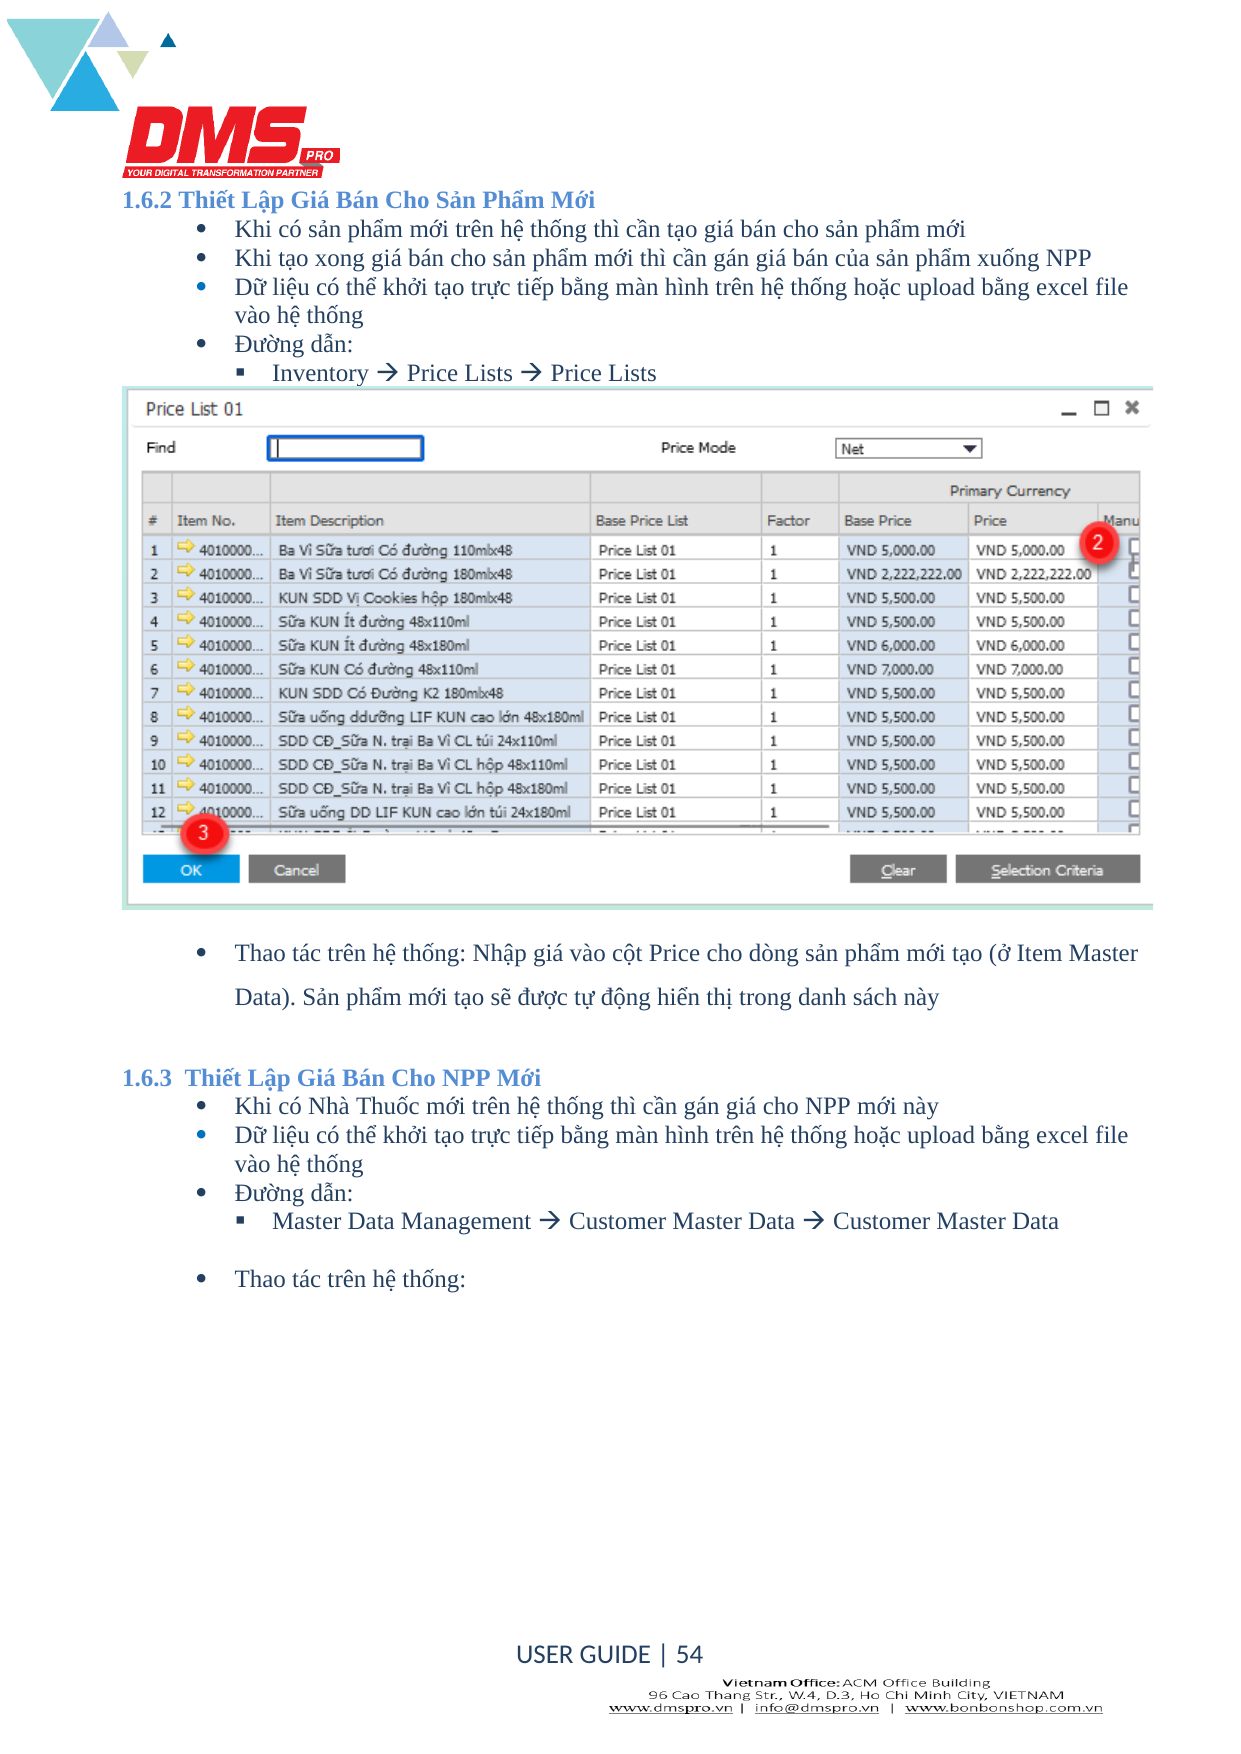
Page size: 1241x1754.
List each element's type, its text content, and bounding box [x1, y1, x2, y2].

picture [121, 386, 1154, 910]
picture [5, 11, 340, 177]
list Khi tạo xong giá bán cho sản phẩm mới thì cần gán giá bán của sản phẩm xuống NPP [197, 243, 1153, 272]
list Thao tác trên hệ thống: Nhập giá vào cột Price cho dòng sản phẩm mới tạo (ở Item Master Data). Sản phẩm mới tạo sẽ được tự động hiển thị trong danh sách này [197, 938, 1153, 1010]
subtitle 1.6.3 Thiết Lập Giá Bán Cho NPP Mới [122, 1063, 1153, 1091]
list Khi có sản phẩm mới trên hệ thống thì cần tạo giá bán cho sản phẩm mới [197, 214, 1153, 243]
list Đường dẫn: [197, 329, 1153, 358]
list Khi có Nhà Thuốc mới trên hệ thống thì cần gán giá cho NPP mới này [197, 1091, 1153, 1120]
subtitle 1.6.2 Thiết Lập Giá Bán Cho Sản Phẩm Mới [122, 185, 1153, 214]
list Master Data Management Customer Master Data Customer Master Data [234, 1206, 1153, 1235]
list Đường dẫn: [197, 1178, 1153, 1206]
list Thao tác trên hệ thống: [197, 1264, 1153, 1293]
list Inventory Price Lists Price Lists [234, 358, 1153, 386]
list Dữ liệu có thể khởi tạo trực tiếp bằng màn hình trên hệ thống hoặc upload bằng excel file vào hệ thống [197, 272, 1153, 329]
list Dữ liệu có thể khởi tạo trực tiếp bằng màn hình trên hệ thống hoặc upload bằng excel file vào hệ thống [197, 1120, 1153, 1178]
